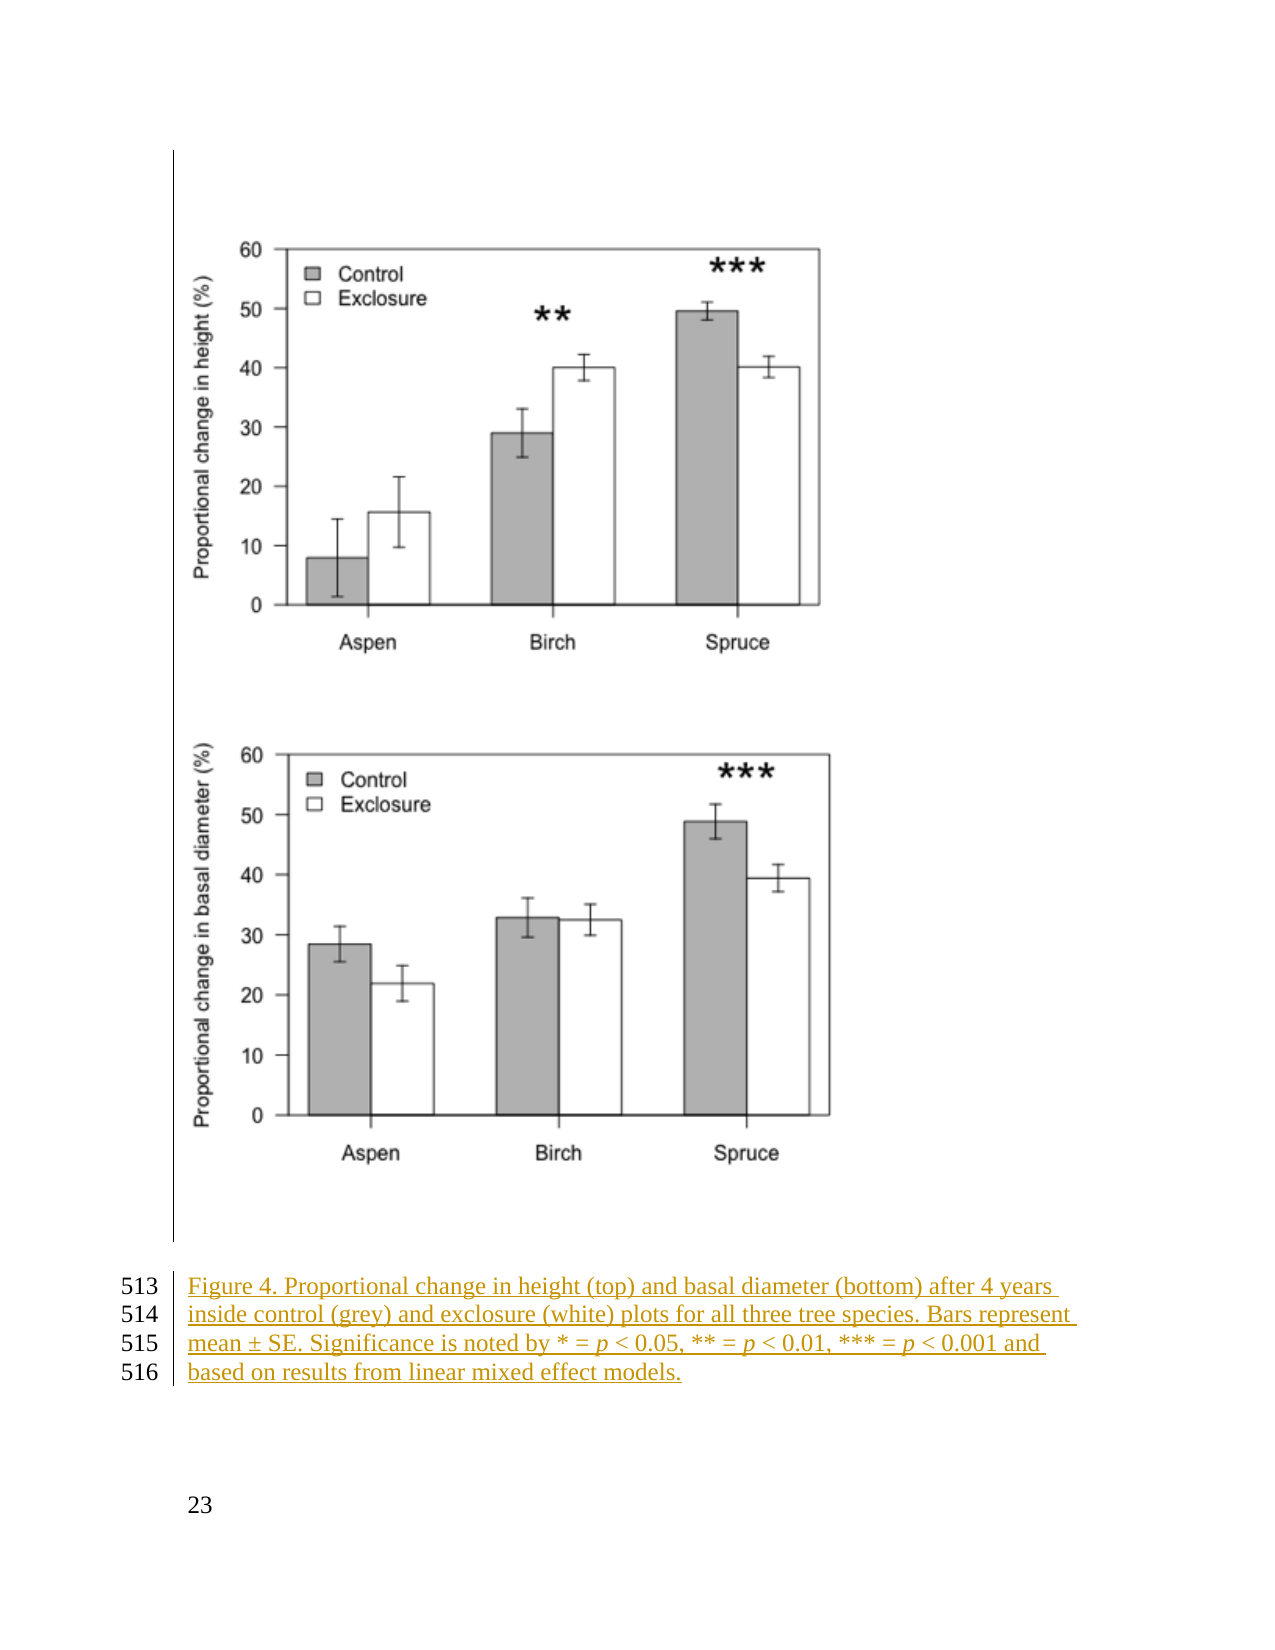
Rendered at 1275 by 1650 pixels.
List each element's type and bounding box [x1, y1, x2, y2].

picture [187, 149, 882, 1242]
